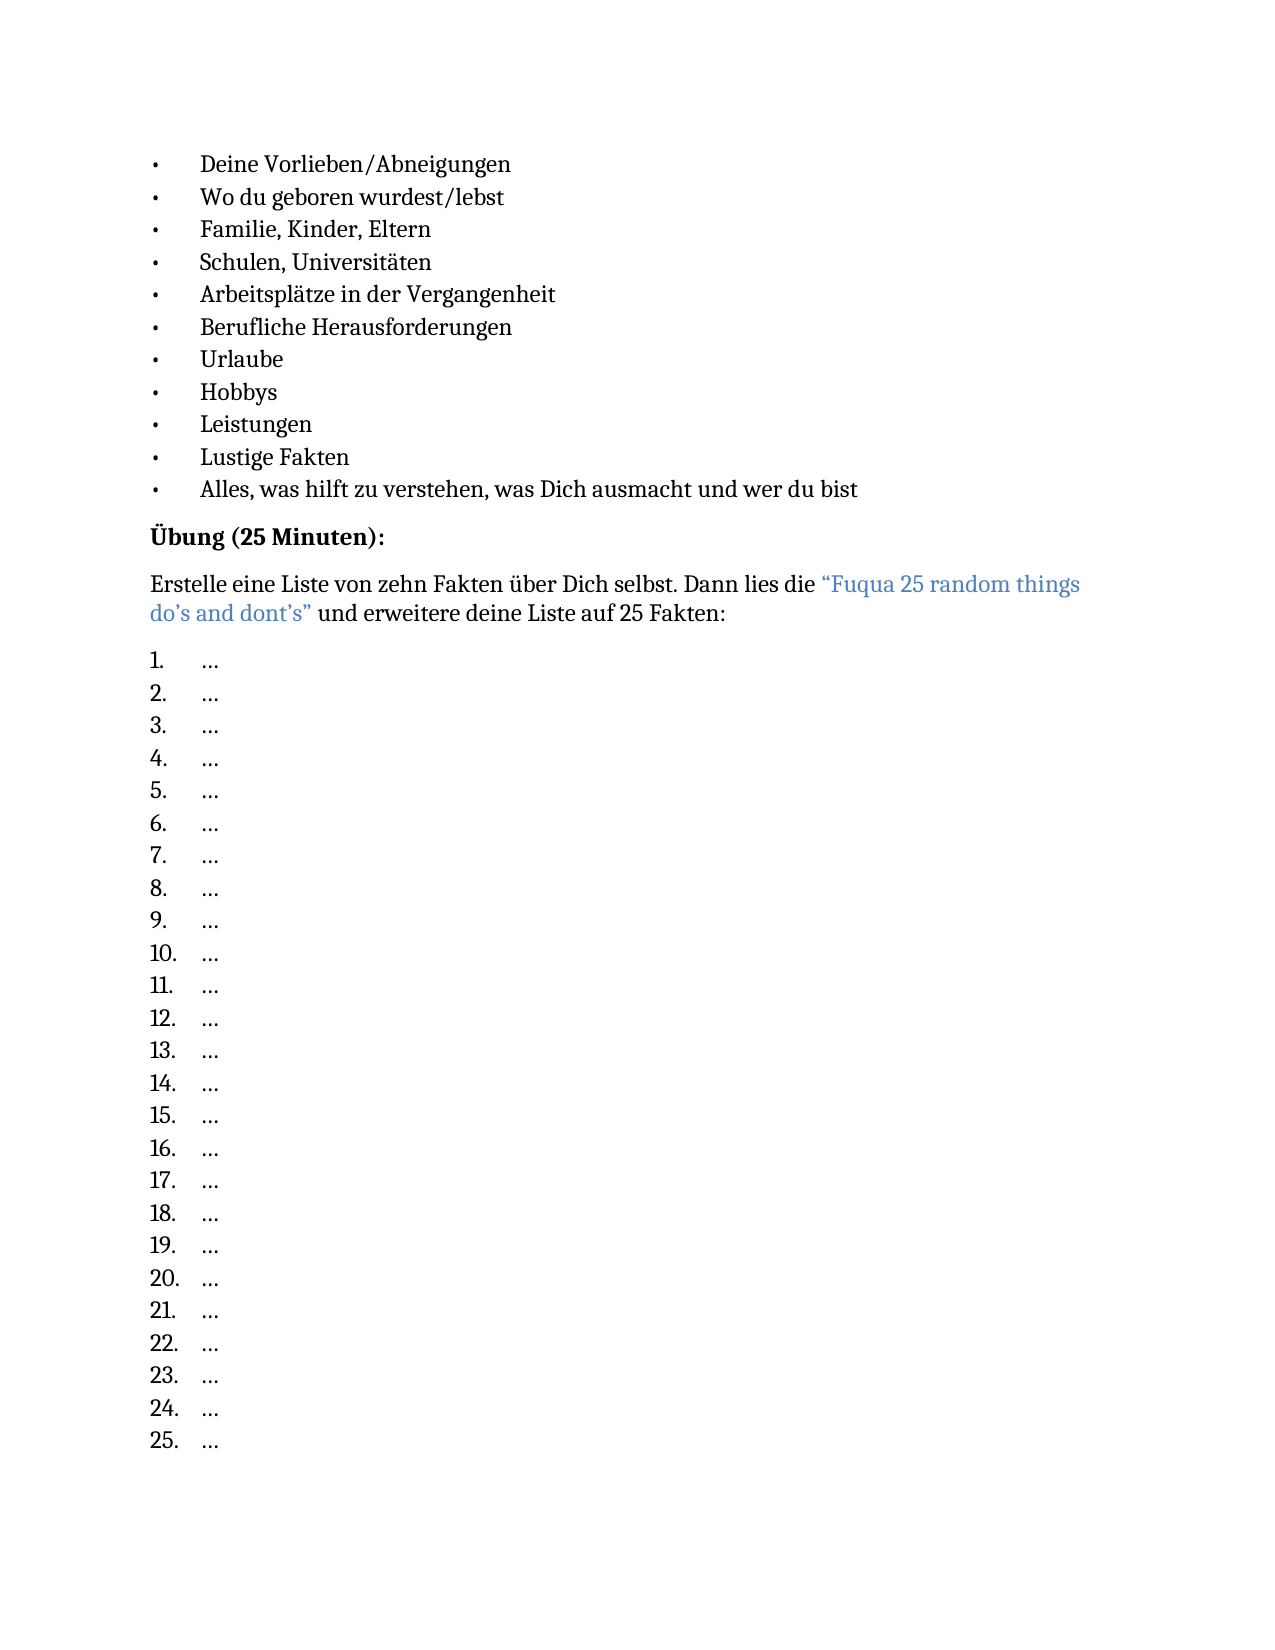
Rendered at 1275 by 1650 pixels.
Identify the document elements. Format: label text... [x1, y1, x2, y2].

list Leistungen [150, 410, 1125, 439]
list … [150, 1394, 1125, 1422]
list … [150, 646, 1125, 675]
list … [150, 874, 1125, 902]
text Übung (25 Minuten): [150, 522, 1125, 551]
text Erstelle eine Liste von zehn Fakten über Dich selbst. Dann lies die “Fuqua 25 random things do’s and dont’s” und erweitere deine Liste auf 25 Fakten: [150, 570, 1125, 627]
list Arbeitsplätze in der Vergangenheit [150, 280, 1125, 309]
list … [150, 1069, 1125, 1097]
list … [150, 1329, 1125, 1357]
list … [150, 711, 1125, 740]
list … [150, 906, 1125, 935]
list … [150, 1036, 1125, 1065]
list Urlaube [150, 345, 1125, 374]
list Berufliche Herausforderungen [150, 312, 1125, 341]
list … [150, 1004, 1125, 1032]
list … [150, 841, 1125, 870]
list … [150, 971, 1125, 1000]
list Deine Vorlieben/Abneigungen [150, 150, 1125, 179]
list … [150, 1199, 1125, 1227]
list … [150, 939, 1125, 967]
list … [150, 1361, 1125, 1390]
list Lustige Fakten [150, 442, 1125, 471]
list … [150, 1231, 1125, 1260]
list Familie, Kinder, Eltern [150, 215, 1125, 244]
list … [150, 1101, 1125, 1130]
list … [150, 1134, 1125, 1162]
list … [150, 1264, 1125, 1292]
list Alles, was hilft zu verstehen, was Dich ausmacht und wer du bist [150, 475, 1125, 504]
list Schulen, Universitäten [150, 247, 1125, 276]
list … [150, 679, 1125, 707]
list … [150, 1166, 1125, 1195]
list … [150, 1426, 1125, 1455]
list Hobbys [150, 377, 1125, 406]
list … [150, 1296, 1125, 1325]
list Wo du geboren wurdest/lebst [150, 182, 1125, 211]
list … [150, 744, 1125, 772]
list … [150, 776, 1125, 805]
list … [150, 809, 1125, 837]
